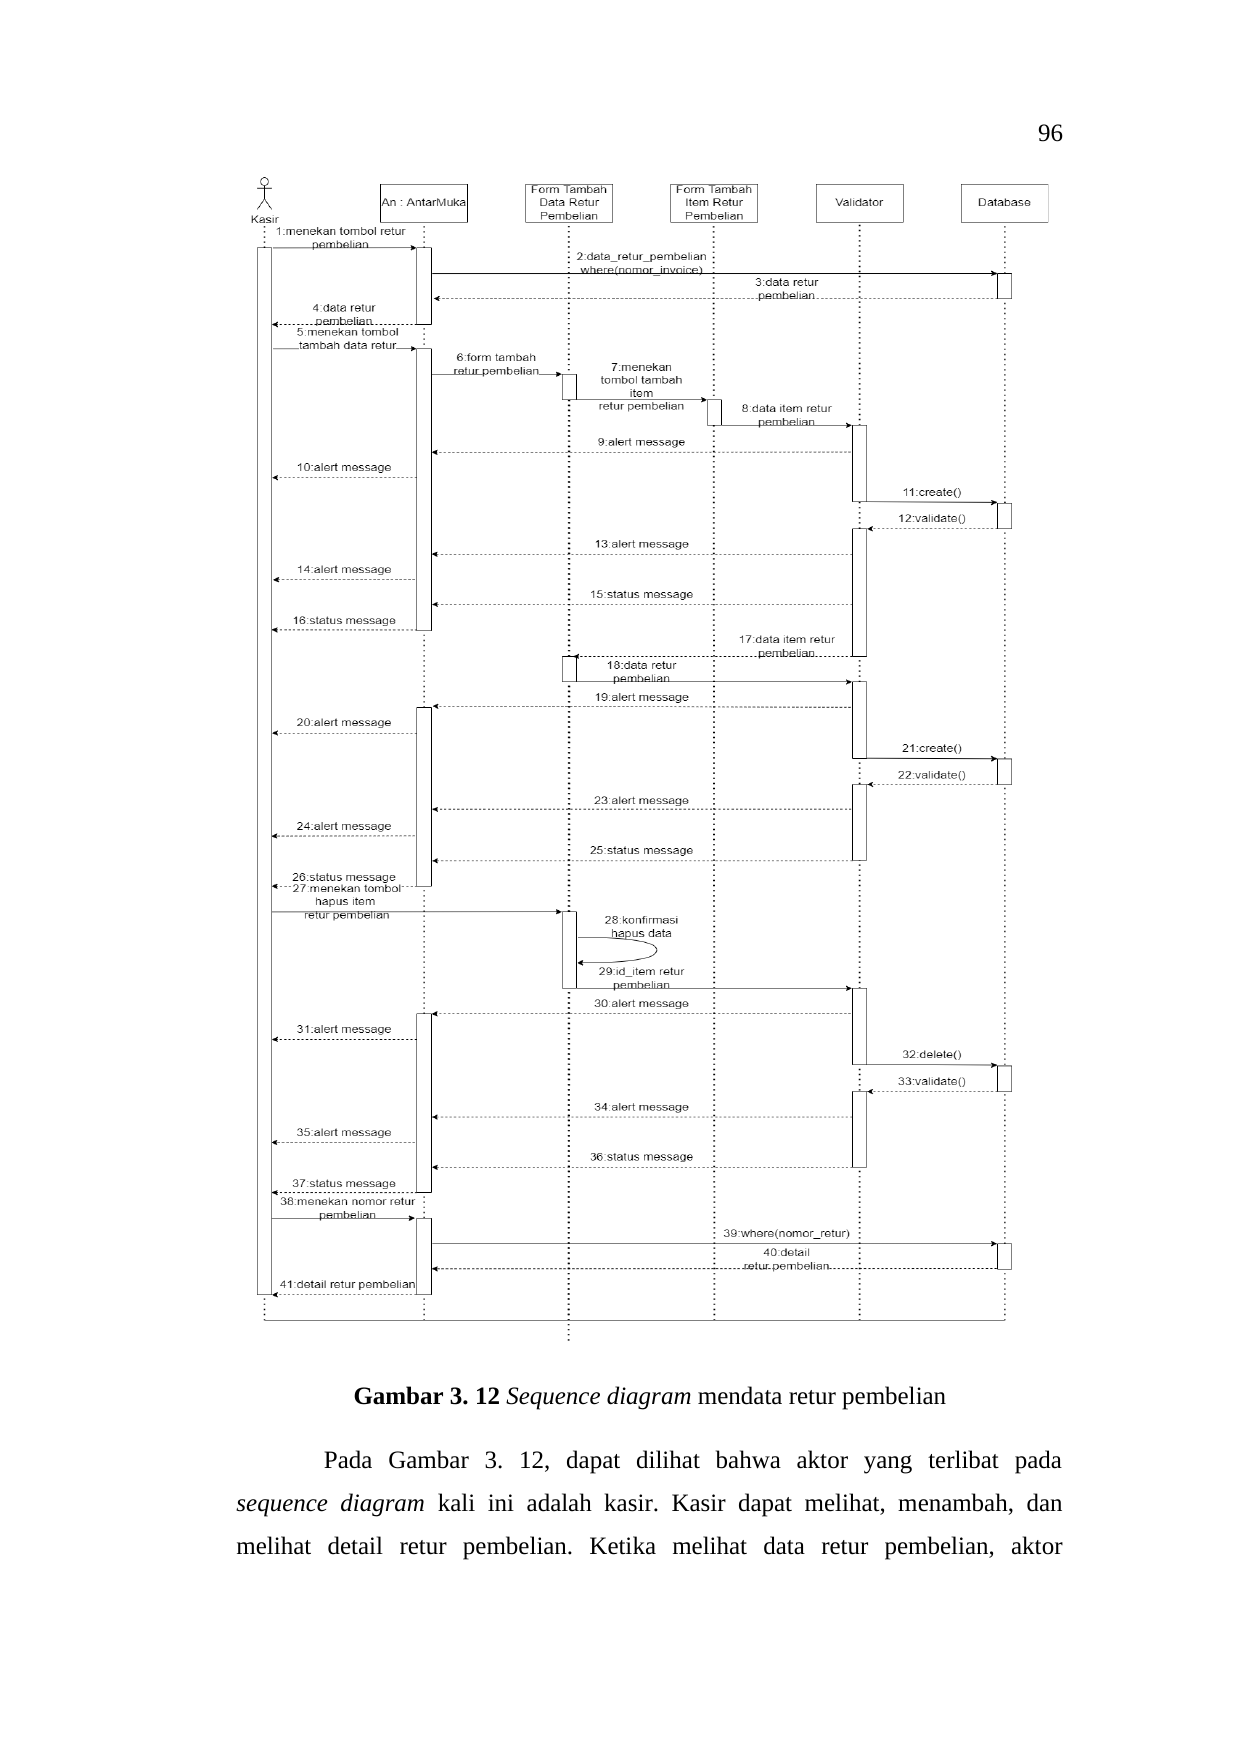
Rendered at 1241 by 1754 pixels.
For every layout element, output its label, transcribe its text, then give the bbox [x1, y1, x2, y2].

text Gambar 3. 12 Sequence diagram mendata retur pembelian [236, 1381, 1063, 1409]
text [236, 1445, 1063, 1560]
picture [251, 177, 1049, 1342]
